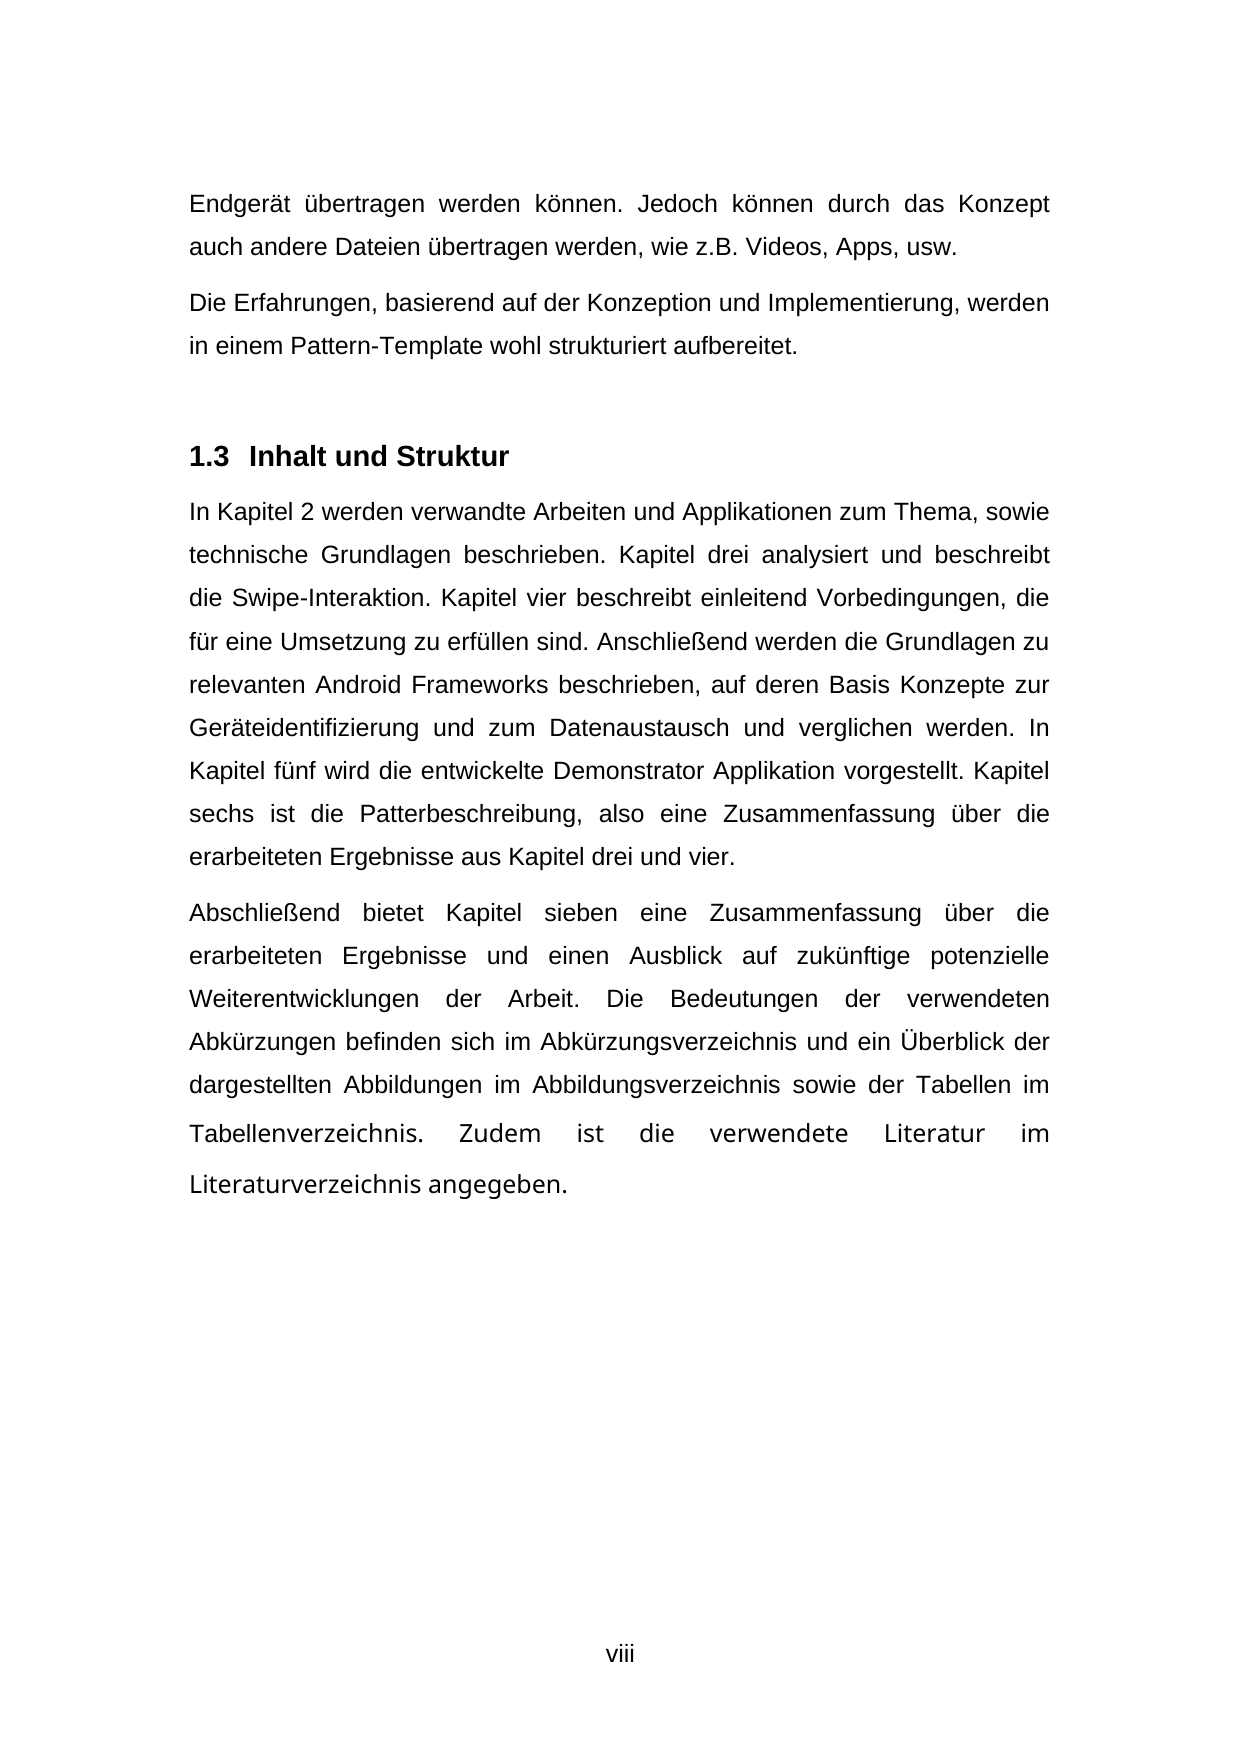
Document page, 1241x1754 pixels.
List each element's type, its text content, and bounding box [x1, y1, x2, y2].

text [189, 189, 1051, 261]
text In Kapitel 2 werden verwandte Arbeiten und Applikationen zum Thema, sowie technische Grundlagen beschrieben. Kapitel drei analysiert und beschreibt die Swipe-Interaktion. Kapitel vier beschreibt einleitend Vorbedingungen, die für eine Umsetzung zu erfüllen sind. Anschließend werden die Grundlagen zu relevanten Android Frameworks beschrieben, auf deren Basis Konzepte zur Geräteidentifizierung und zum Datenaustausch und verglichen werden. In Kapitel fünf wird die entwickelte Demonstrator Applikation vorgestellt. Kapitel sechs ist die Patterbeschreibung, also eine Zusammenfassung über die erarbeiteten Ergebnisse aus Kapitel drei und vier. [189, 497, 1051, 871]
text Die Erfahrungen, basierend auf der Konzeption und Implementierung, werden in einem Pattern-Template wohl strukturiert aufbereitet. [189, 288, 1051, 359]
subtitle Inhalt und Struktur [189, 438, 1051, 472]
text Abschließend bietet Kapitel sieben eine Zusammenfassung über die erarbeiteten Ergebnisse und einen Ausblick auf zukünftige potenzielle Weiterentwicklungen der Arbeit. Die Bedeutungen der verwendeten Abkürzungen befinden sich im Abkürzungsverzeichnis und ein Überblick der dargestellten Abbildungen im Abbildungsverzeichnis sowie der Tabellen im Tabellenverzeichnis. Zudem ist die verwendete Literatur im Literaturverzeichnis angegeben. [189, 898, 1051, 1201]
